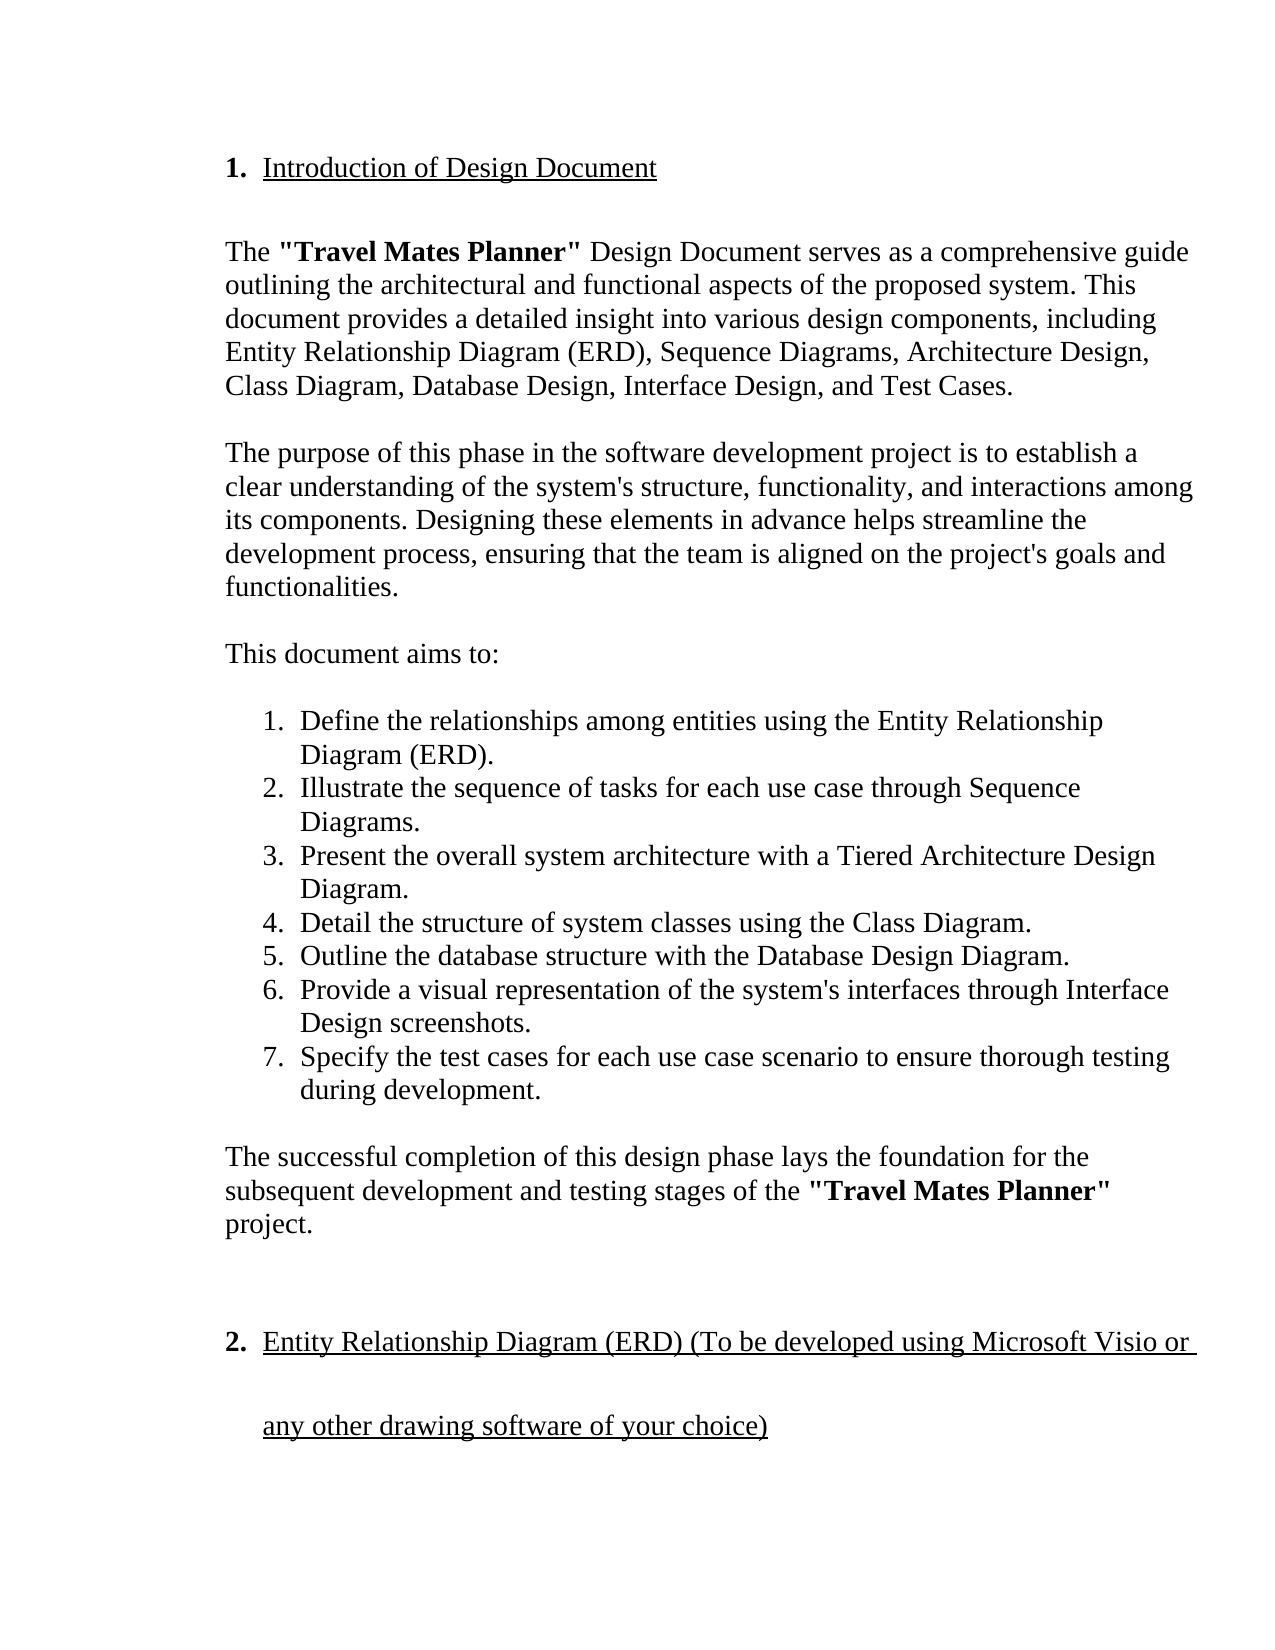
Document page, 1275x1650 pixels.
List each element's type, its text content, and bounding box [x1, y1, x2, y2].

list Detail the structure of system classes using the Class Diagram. [262, 905, 1200, 938]
list Outline the database structure with the Database Design Diagram. [262, 938, 1200, 972]
text The successful completion of this design phase lays the foundation for the subsequent development and testing stages of the "Travel Mates Planner" project. [225, 1139, 1200, 1240]
list Specify the test cases for each use case scenario to ensure thorough testing during development. [262, 1039, 1200, 1106]
text This document aims to: [225, 636, 1200, 670]
list Define the relationships among entities using the Entity Relationship Diagram (ERD). [262, 703, 1200, 771]
text The purpose of this phase in the software development project is to establish a clear understanding of the system's structure, functionality, and interactions among its components. Designing these elements in advance helps streamline the development process, ensuring that the team is aligned on the project's goals and functionalities. [225, 435, 1200, 603]
list Provide a visual representation of the system's interfaces through Interface Design screenshots. [262, 972, 1200, 1039]
list Introduction of Design Document [225, 150, 1200, 183]
text The "Travel Mates Planner" Design Document serves as a comprehensive guide outlining the architectural and functional aspects of the proposed system. This document provides a detailed insight into various design components, including Entity Relationship Diagram (ERD), Sequence Diagrams, Architecture Design, Class Diagram, Database Design, Interface Design, and Test Cases. [225, 234, 1200, 402]
list Present the overall system architecture with a Tiered Architecture Design Diagram. [262, 838, 1200, 905]
list Entity Relationship Diagram (ERD) (To be developed using Microsoft Visio or any other drawing software of your choice) [225, 1324, 1200, 1441]
list Illustrate the sequence of tasks for each use case through Sequence Diagrams. [262, 771, 1200, 838]
